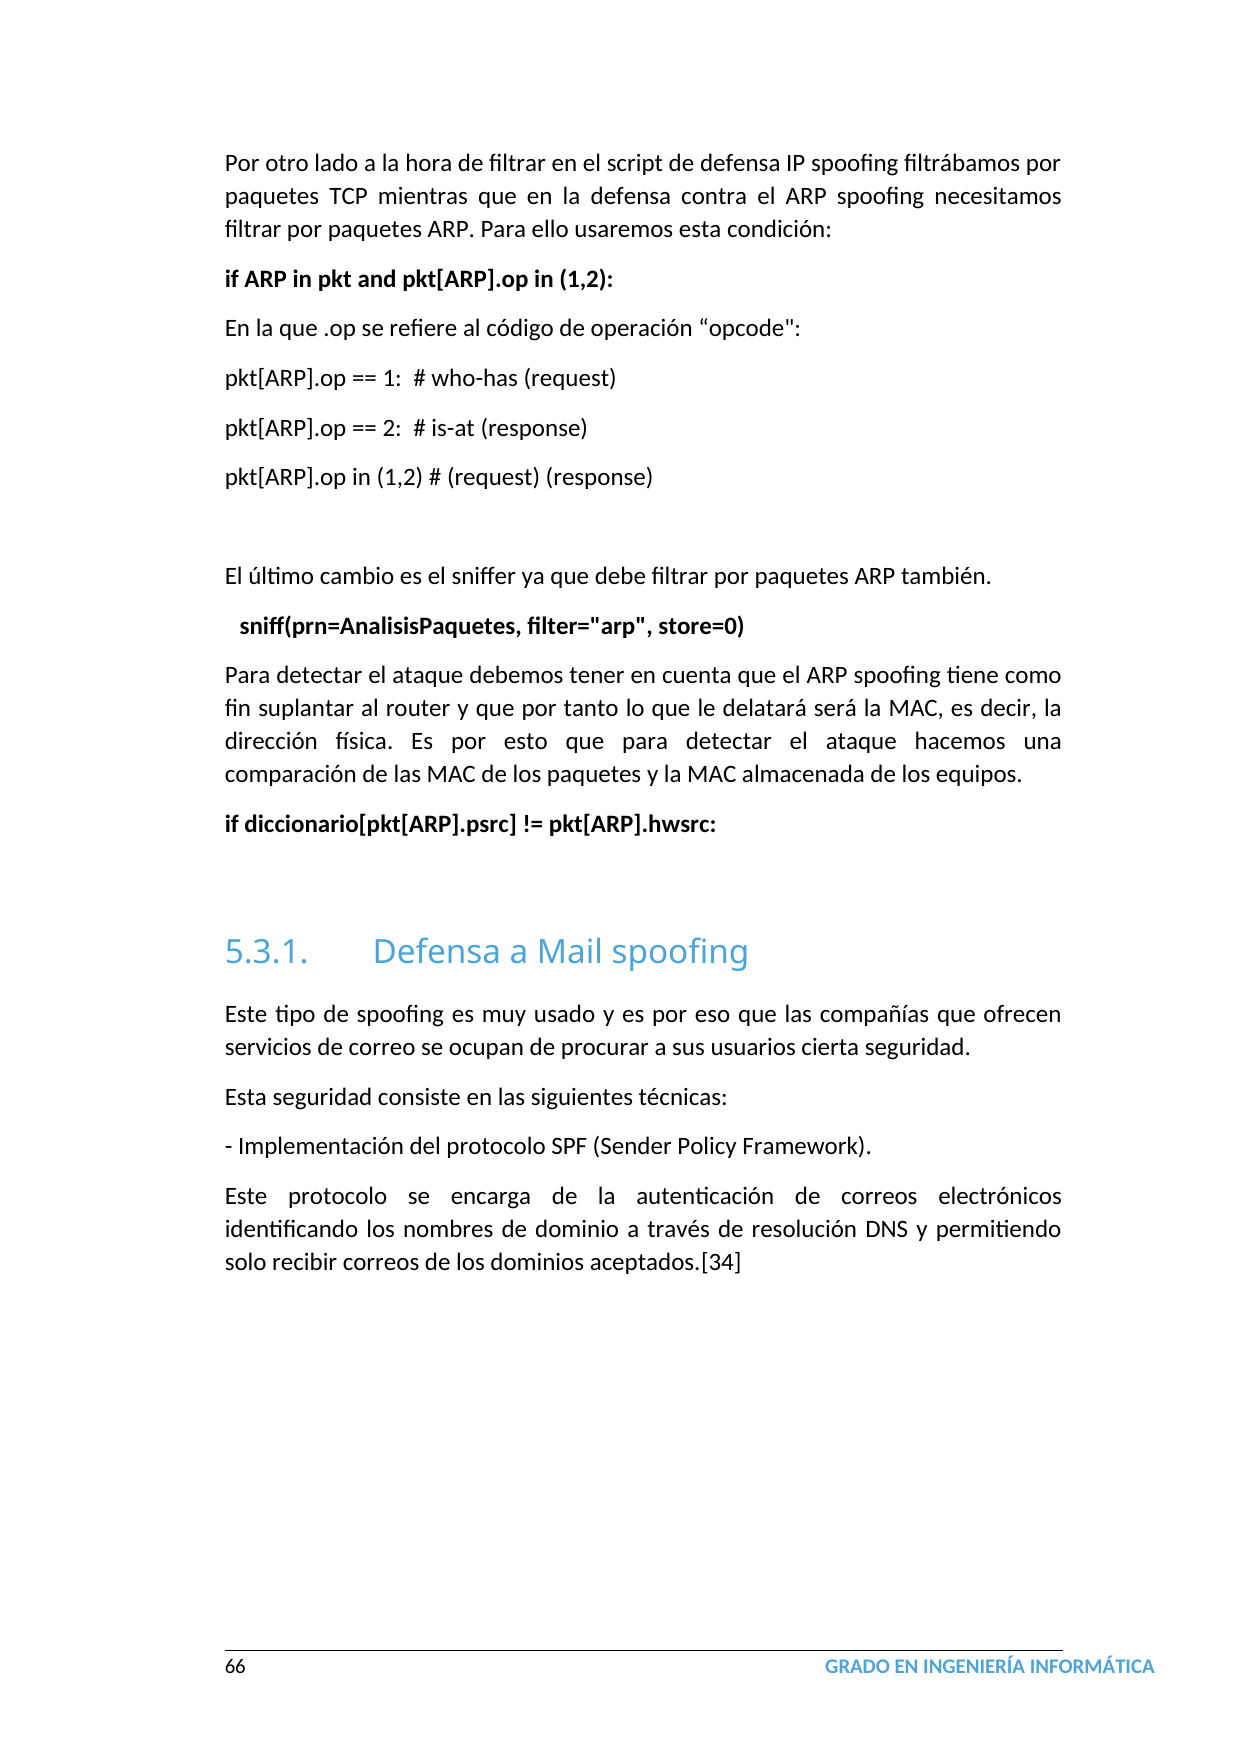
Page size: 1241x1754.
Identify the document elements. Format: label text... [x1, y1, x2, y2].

text El último cambio es el sniffer ya que debe filtrar por paquetes ARP también. [224, 561, 1063, 591]
text En la que .op se refiere al código de operación “opcode": [224, 313, 1063, 343]
text Para detectar el ataque debemos tener en cuenta que el ARP spoofing tiene como fin suplantar al router y que por tanto lo que le delatará será la MAC, es decir, la dirección física. Es por esto que para detectar el ataque hacemos una comparación de las MAC de los paquetes y la MAC almacenada de los equipos. [224, 660, 1063, 789]
text - Implementación del protocolo SPF (Sender Policy Framework). [224, 1131, 1063, 1161]
subtitle Defensa a Mail spoofing [224, 928, 1063, 973]
text pkt[ARP].op in (1,2) # (request) (response) [224, 461, 1063, 492]
text sniff(prn=AnalisisPaquetes, filter="arp", store=0) [224, 610, 1063, 641]
text if diccionario[pkt[ARP].psrc] != pkt[ARP].hwsrc: [224, 808, 1063, 838]
text pkt[ARP].op == 2: # is-at (response) [224, 412, 1063, 442]
text Esta seguridad consiste en las siguientes técnicas: [224, 1081, 1063, 1111]
text Este tipo de spoofing es muy usado y es por eso que las compañías que ofrecen servicios de correo se ocupan de procurar a sus usuarios cierta seguridad. [224, 998, 1063, 1062]
text if ARP in pkt and pkt[ARP].op in (1,2): [224, 263, 1063, 293]
text Por otro lado a la hora de filtrar en el script de defensa IP spoofing filtrábamos por paquetes TCP mientras que en la defensa contra el ARP spoofing necesitamos filtrar por paquetes ARP. Para ello usaremos esta condición: [224, 148, 1063, 244]
text Este protocolo se encarga de la autenticación de correos electrónicos identificando los nombres de dominio a través de resolución DNS y permitiendo solo recibir correos de los dominios aceptados.[34] [224, 1180, 1063, 1276]
text pkt[ARP].op == 1: # who-has (request) [224, 362, 1063, 393]
